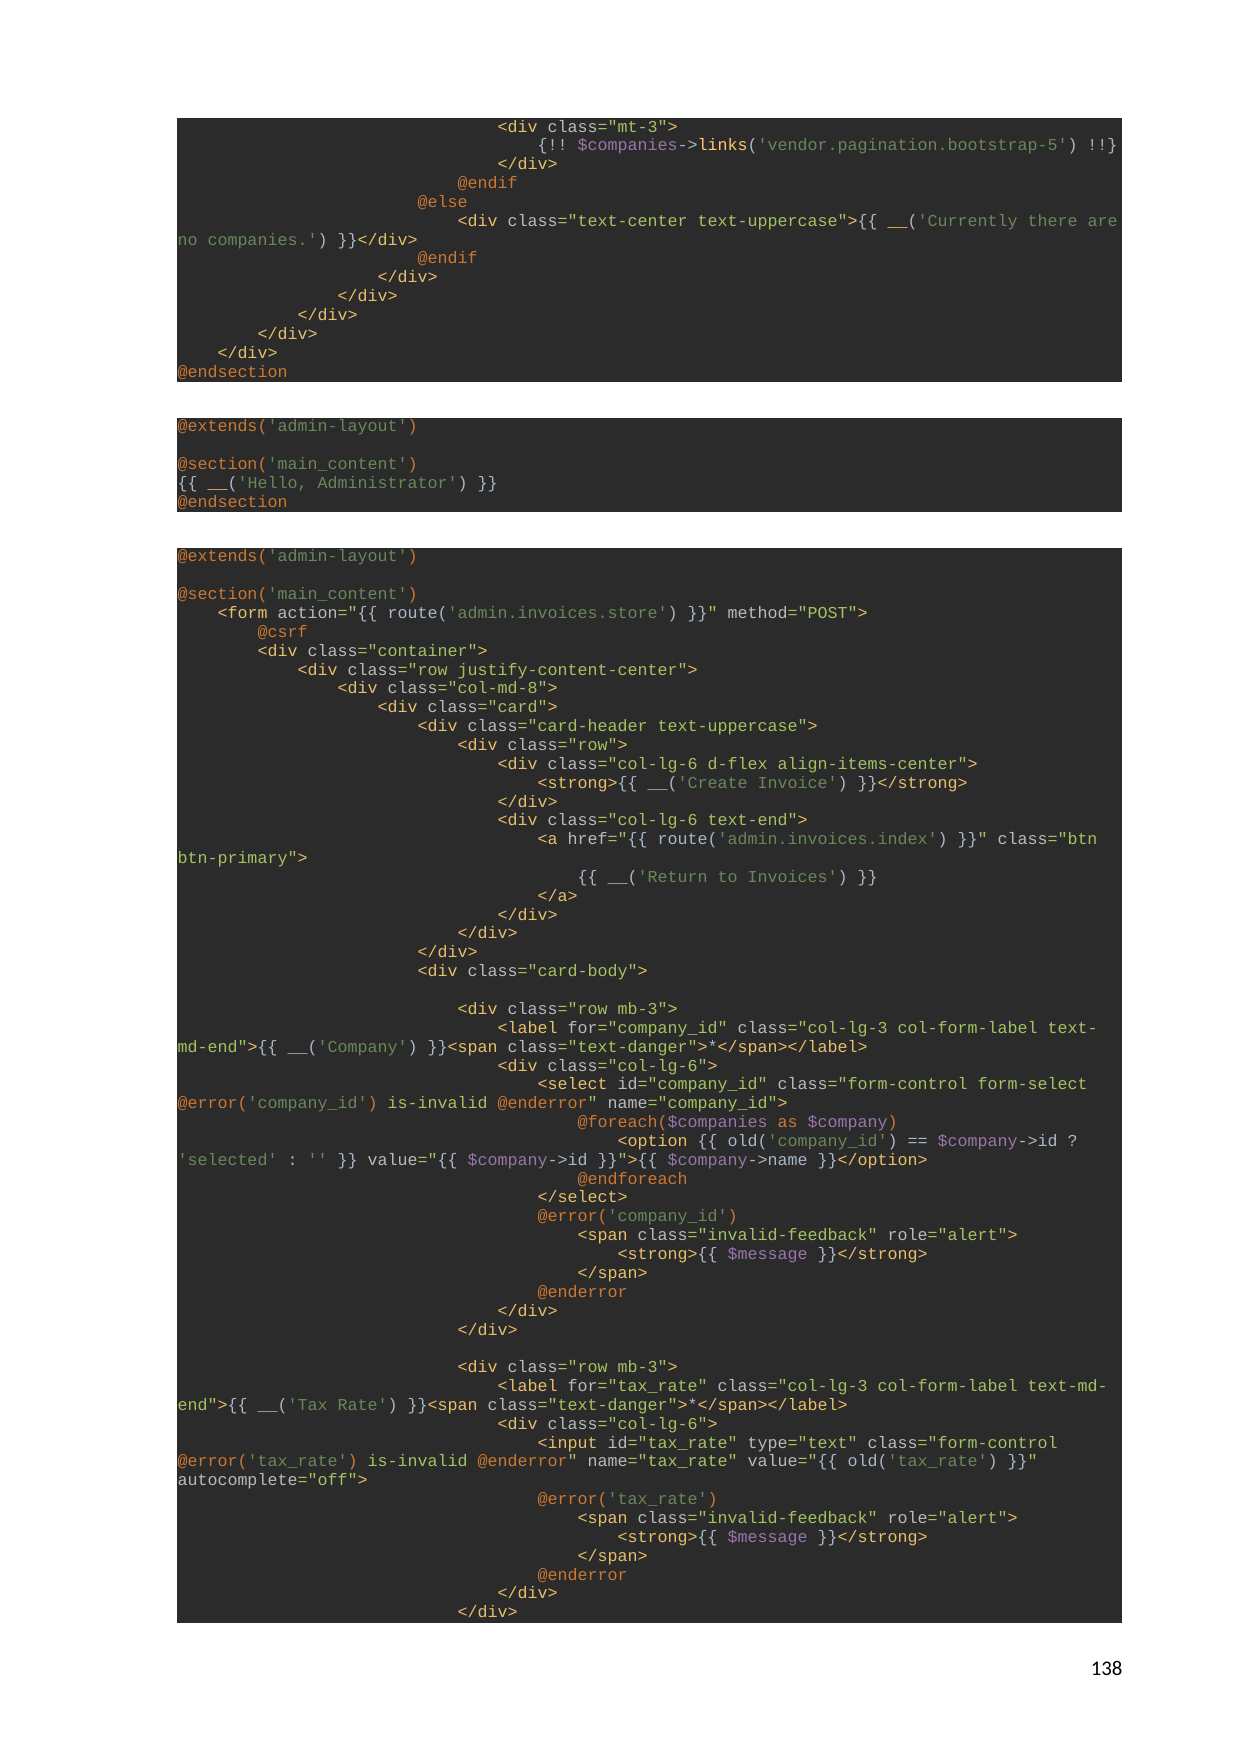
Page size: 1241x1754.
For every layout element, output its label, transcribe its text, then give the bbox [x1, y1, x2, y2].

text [177, 118, 1122, 382]
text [177, 548, 1122, 1623]
text @extends('admin-layout') @section('main_content') {{ __('Hello, Administrator') }} @endsection [177, 418, 1122, 512]
